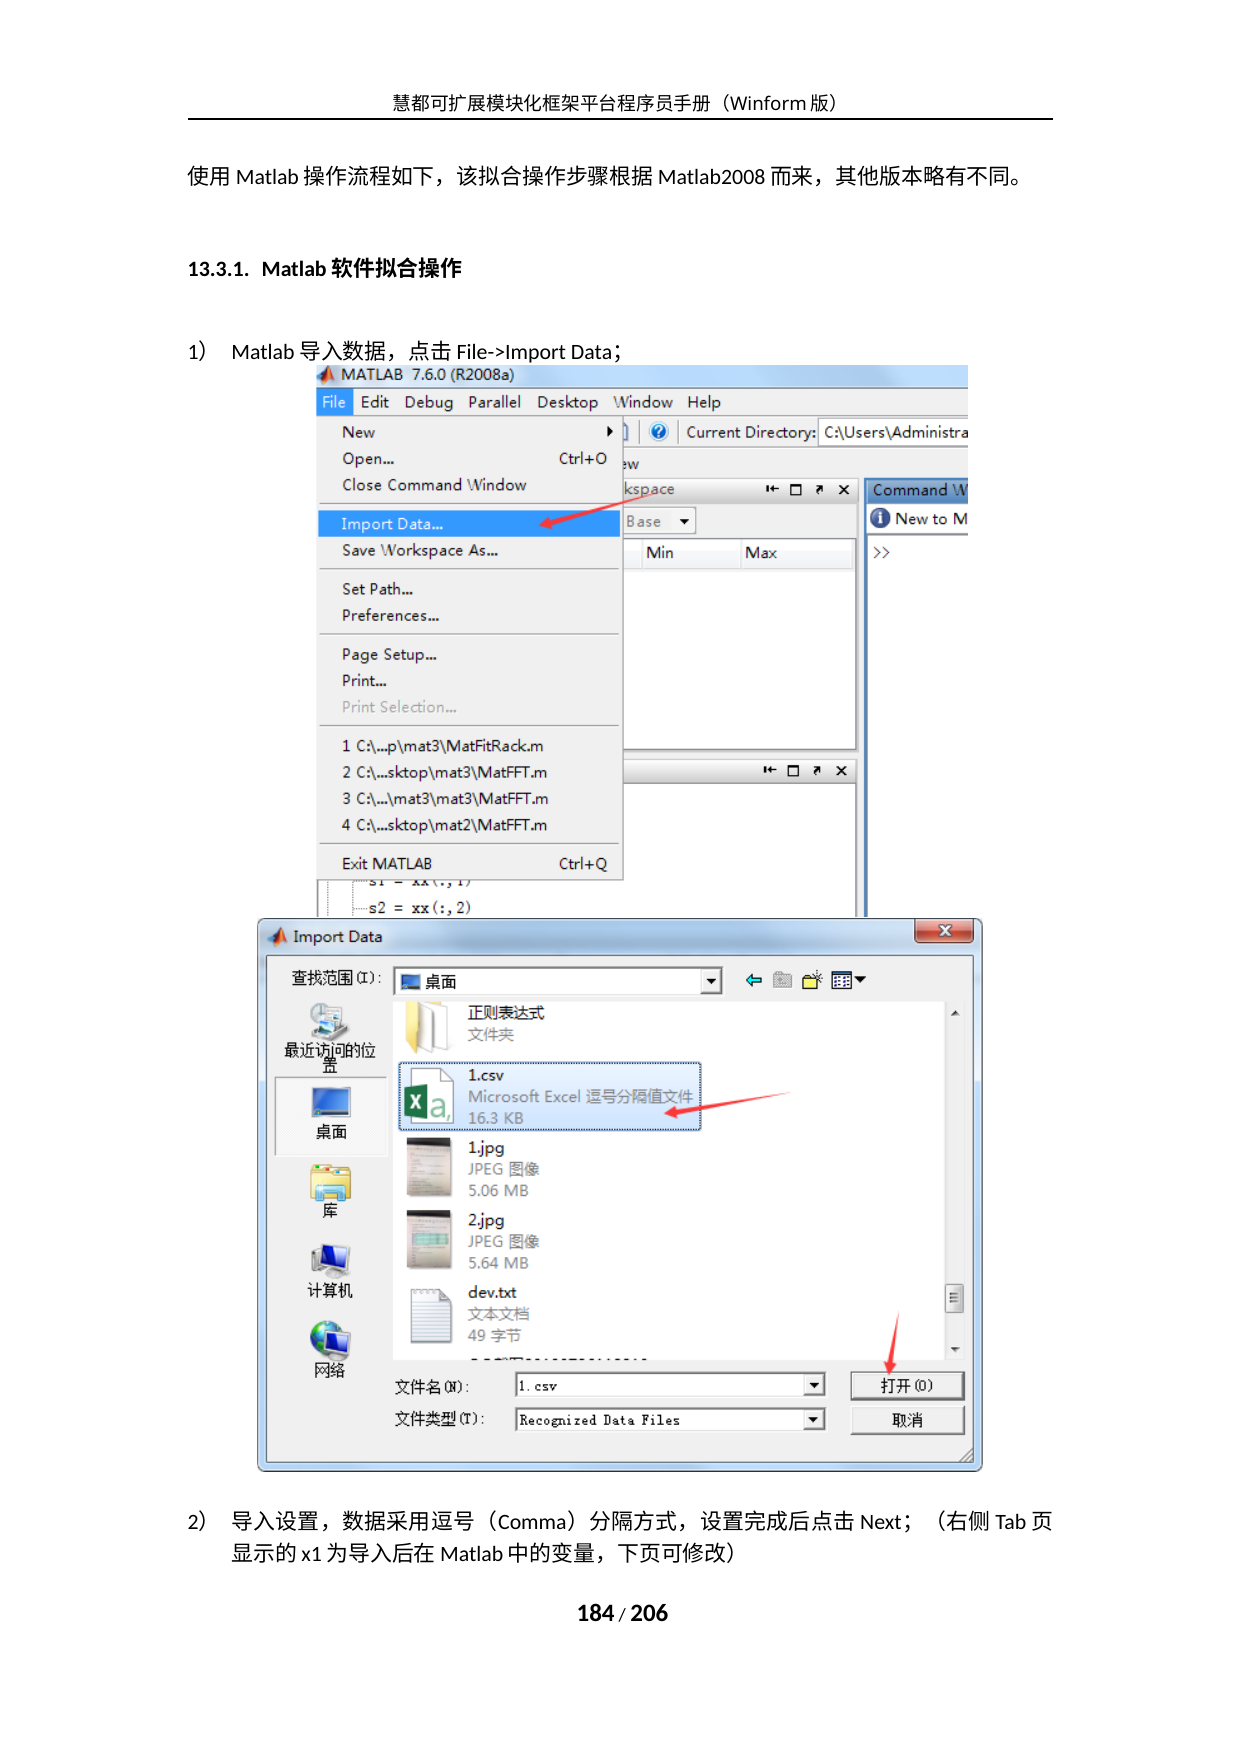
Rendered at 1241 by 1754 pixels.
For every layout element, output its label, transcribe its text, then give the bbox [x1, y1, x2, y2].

picture [316, 365, 968, 917]
text 使用Matlab操作流程如下，该拟合操作步骤根据Matlab2008而来，其他版本略有不同。 [187, 158, 1053, 191]
picture [257, 918, 983, 1472]
list 导入设置，数据采用逗号（Comma）分隔方式，设置完成后点击Next；（右侧Tab页显示的x1为导入后在Matlab中的变量，下页可修改） [187, 1503, 1053, 1568]
subtitle Matlab软件拟合操作 [187, 251, 1053, 283]
list Matlab导入数据，点击File->Import Data； [187, 333, 1053, 366]
